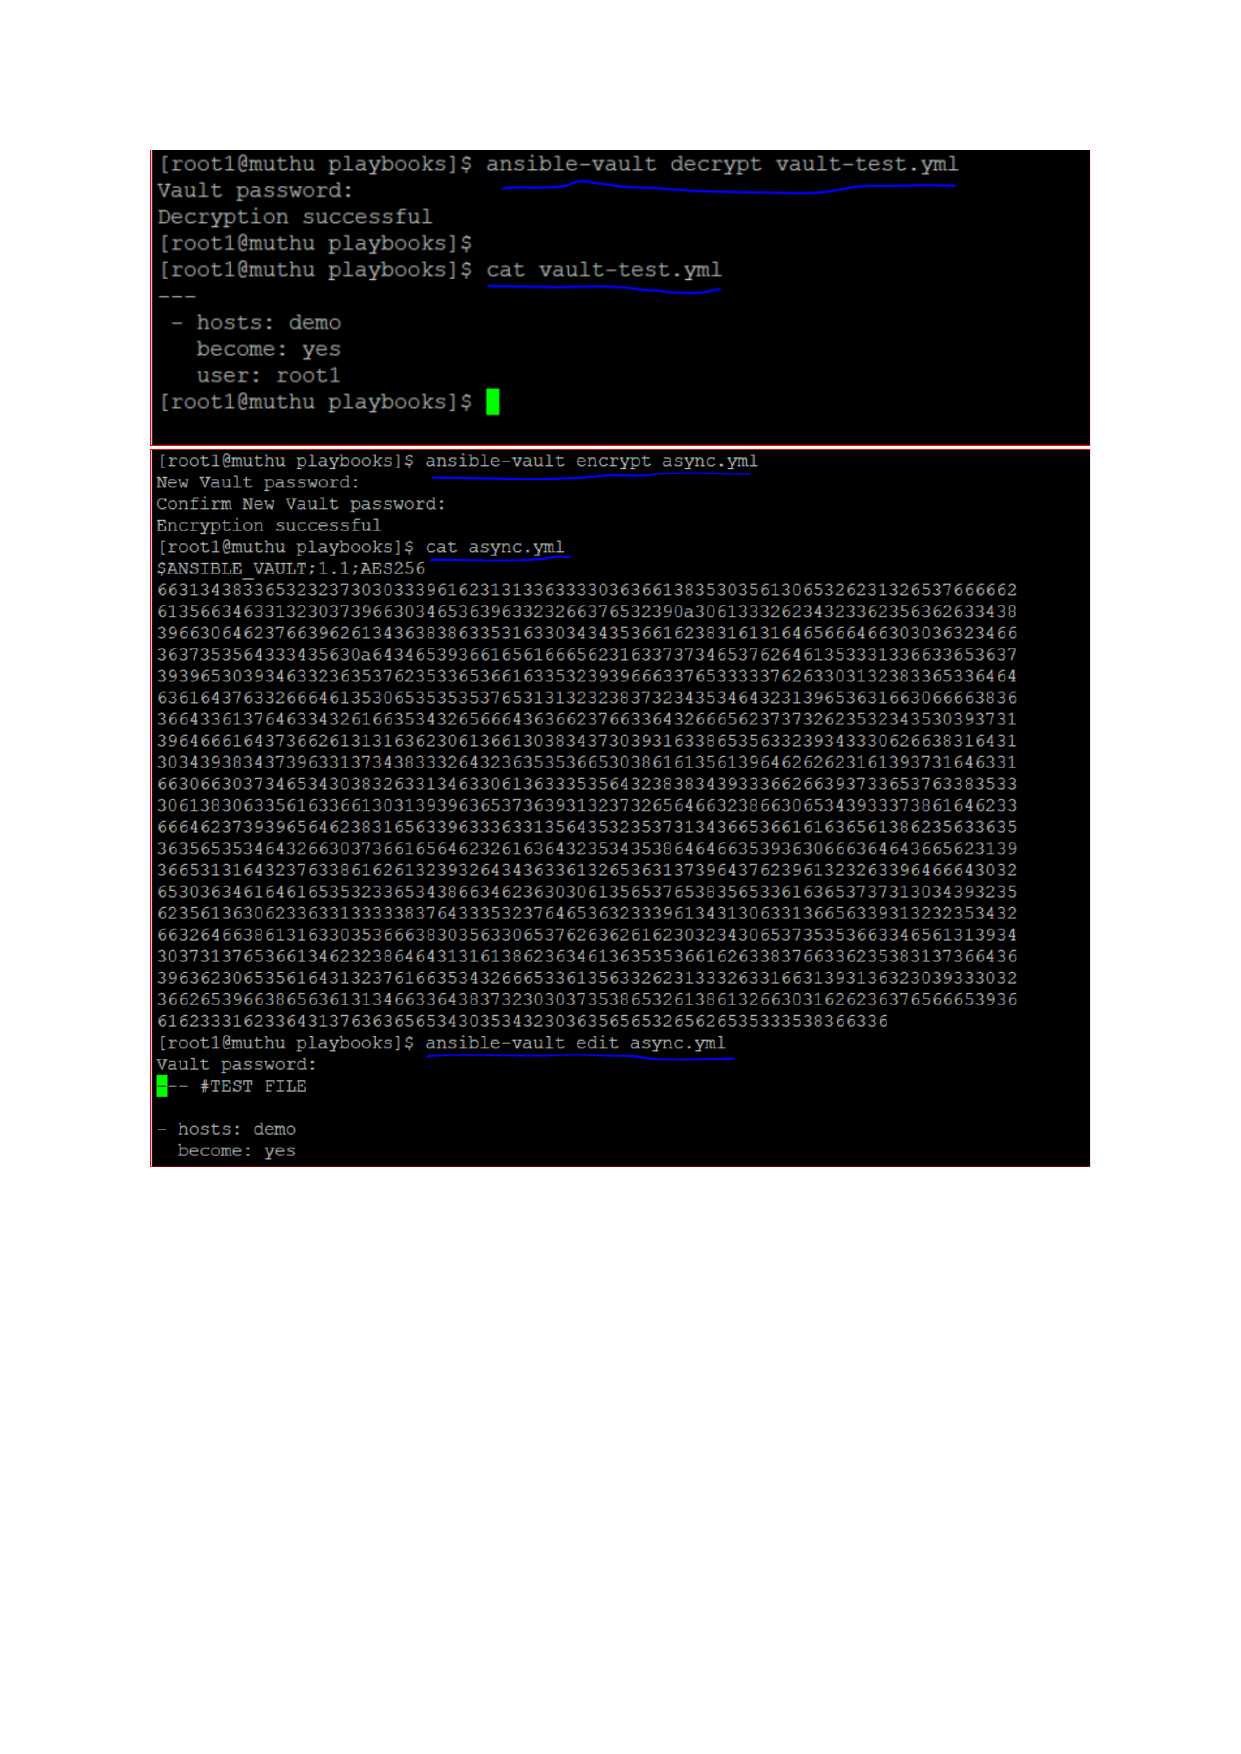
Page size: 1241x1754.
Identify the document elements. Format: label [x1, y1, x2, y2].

picture [150, 449, 1091, 1167]
picture [150, 150, 1091, 446]
